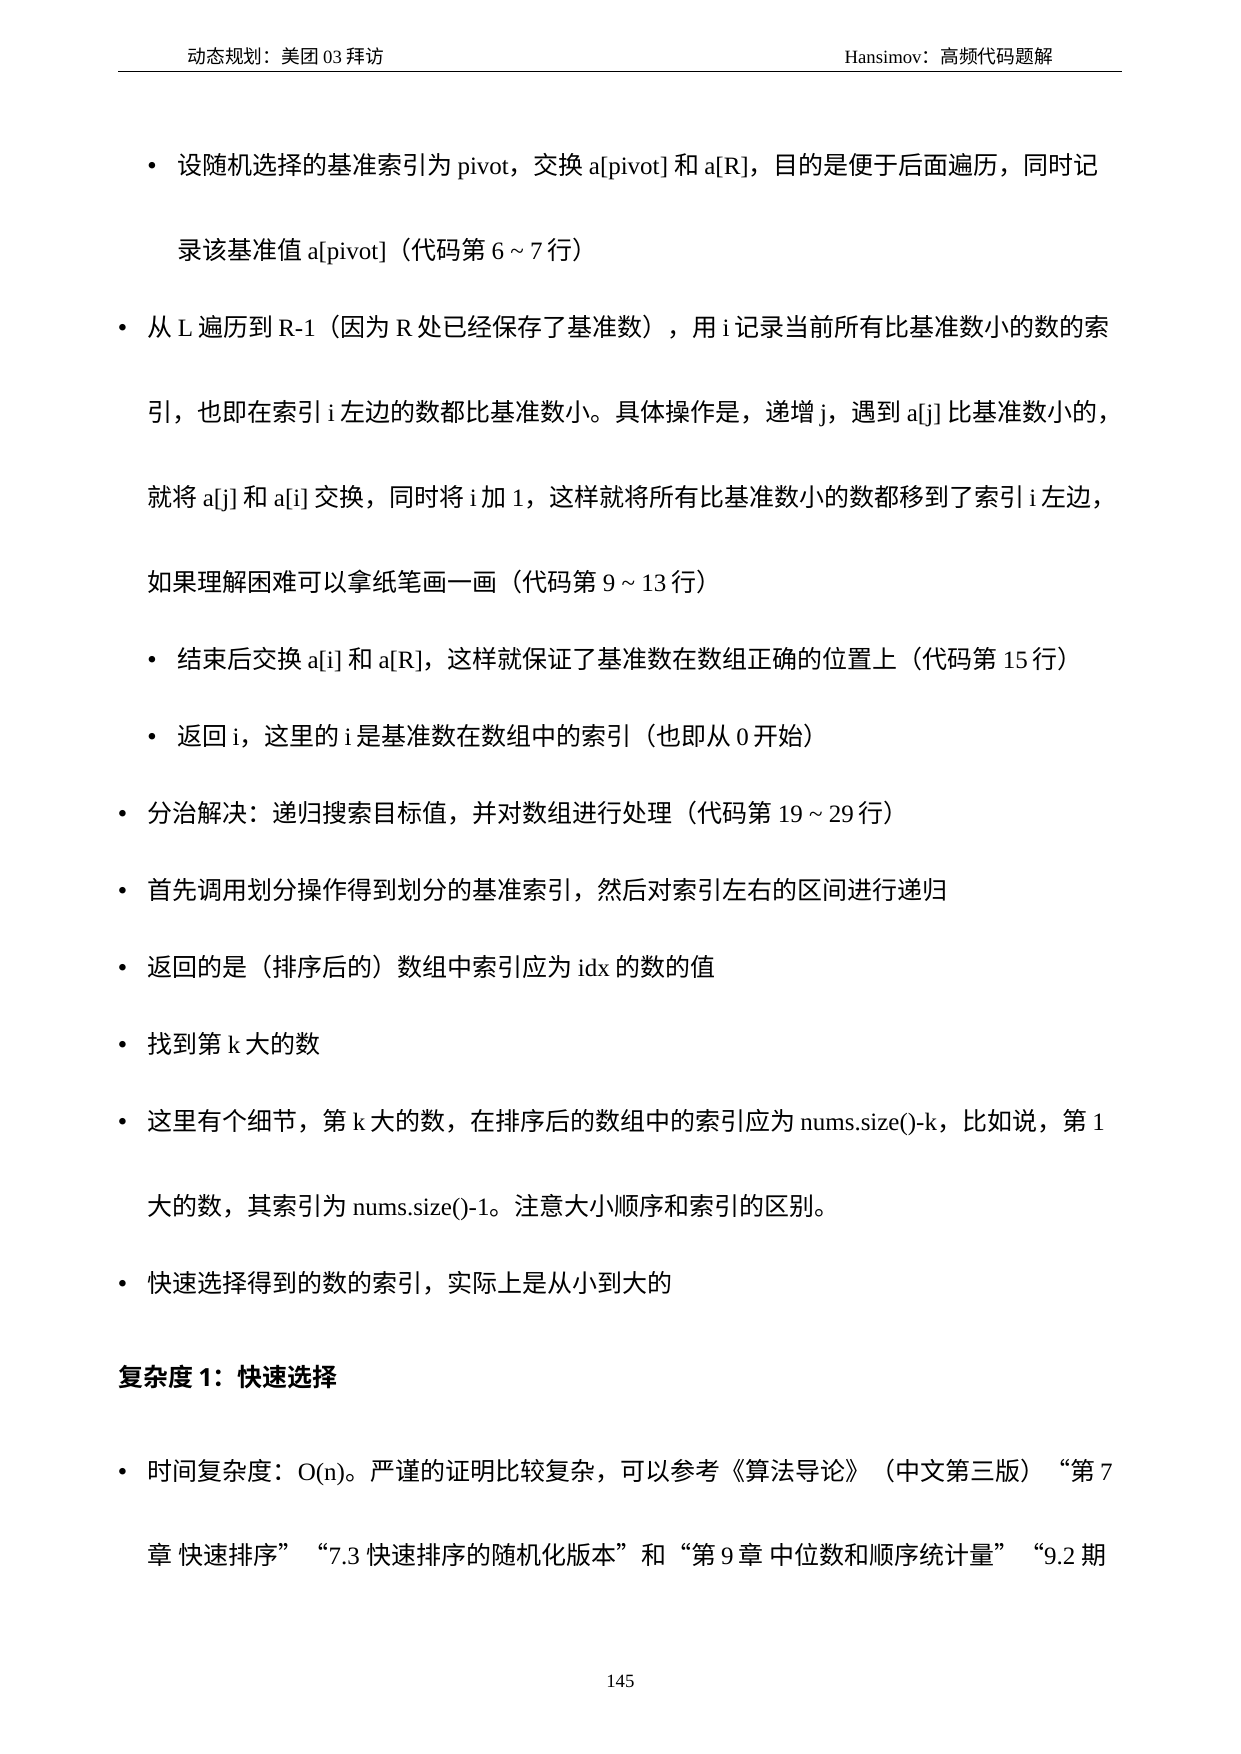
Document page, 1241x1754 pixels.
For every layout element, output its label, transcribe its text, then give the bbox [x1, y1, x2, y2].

text 这里有个细节，第k大的数，在排序后的数组中的索引应为nums.size()-k，比如说，第1大的数，其索引为nums.size()-1。注意大小顺序和索引的区别。 [118, 1085, 1122, 1238]
text 分治解决：递归搜索目标值，并对数组进行处理（代码第19 ~ 29行） [118, 777, 1122, 845]
text 找到第k大的数 [118, 1008, 1122, 1076]
text 首先调用划分操作得到划分的基准索引，然后对索引左右的区间进行递归 [118, 854, 1122, 922]
text 从L遍历到R-1（因为R处已经保存了基准数），用i记录当前所有比基准数小的数的索引，也即在索引i左边的数都比基准数小。具体操作是，递增j，遇到a[j] 比基准数小的，就将a[j] 和a[i] 交换，同时将i加1，这样就将所有比基准数小的数都移到了索引i左边，如果理解困难可以拿纸笔画一画（代码第9 ~ 13行） [118, 292, 1122, 614]
text 结束后交换a[i] 和a[R]，这样就保证了基准数在数组正确的位置上（代码第15行） [148, 623, 1122, 691]
text 返回i，这里的i是基准数在数组中的索引（也即从0开始） [148, 700, 1122, 768]
text 快速选择得到的数的索引，实际上是从小到大的 [118, 1247, 1122, 1315]
text 返回的是（排序后的）数组中索引应为idx的数的值 [118, 931, 1122, 999]
text 设随机选择的基准索引为pivot，交换a[pivot] 和a[R]，目的是便于后面遍历，同时记录该基准值a[pivot]（代码第6 ~ 7行） [148, 130, 1122, 283]
subtitle 复杂度1：快速选择 [118, 1341, 1097, 1409]
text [118, 1435, 1122, 1588]
